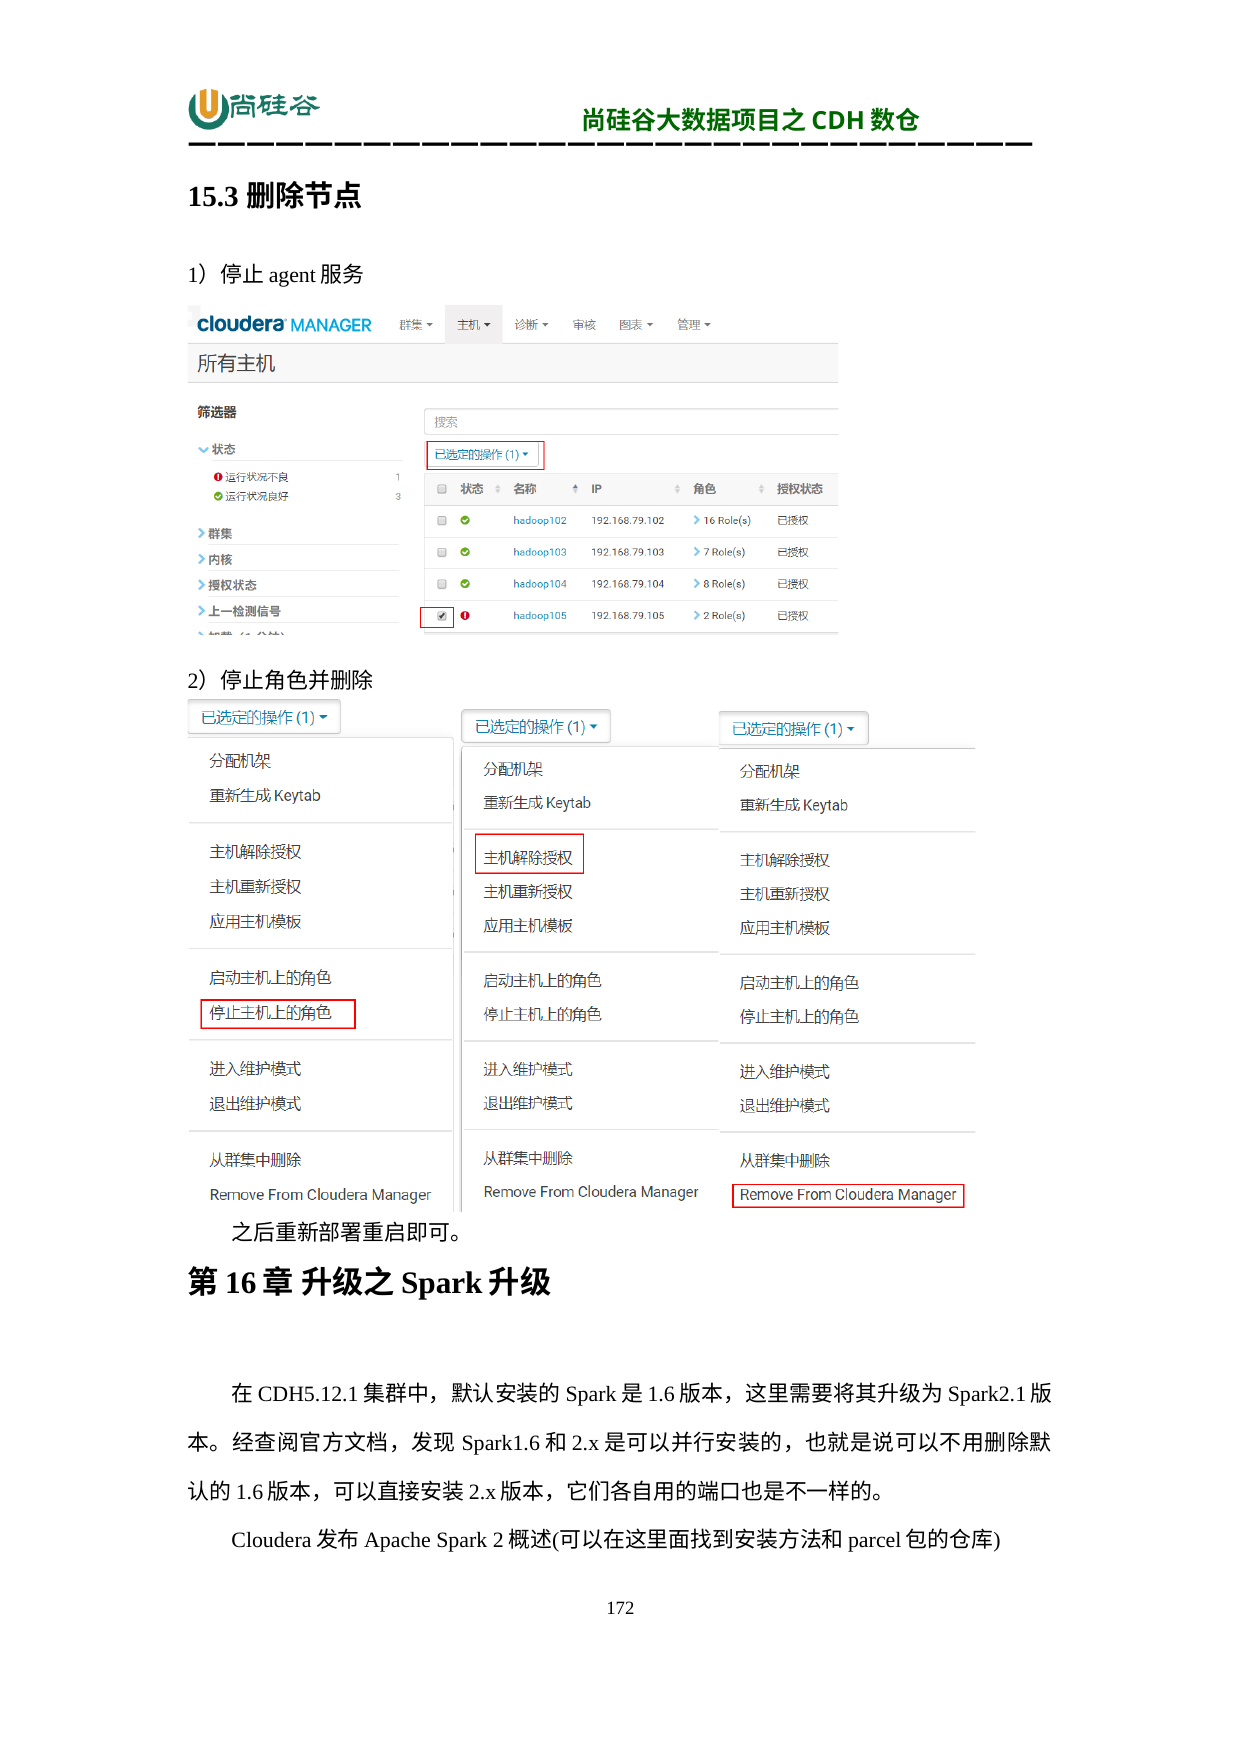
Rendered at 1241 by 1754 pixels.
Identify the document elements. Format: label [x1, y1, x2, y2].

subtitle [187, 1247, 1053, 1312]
picture [459, 708, 976, 1212]
picture [187, 698, 454, 1212]
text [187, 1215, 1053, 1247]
picture [187, 305, 839, 635]
picture [187, 88, 320, 130]
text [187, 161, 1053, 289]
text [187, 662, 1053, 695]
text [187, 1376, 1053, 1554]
